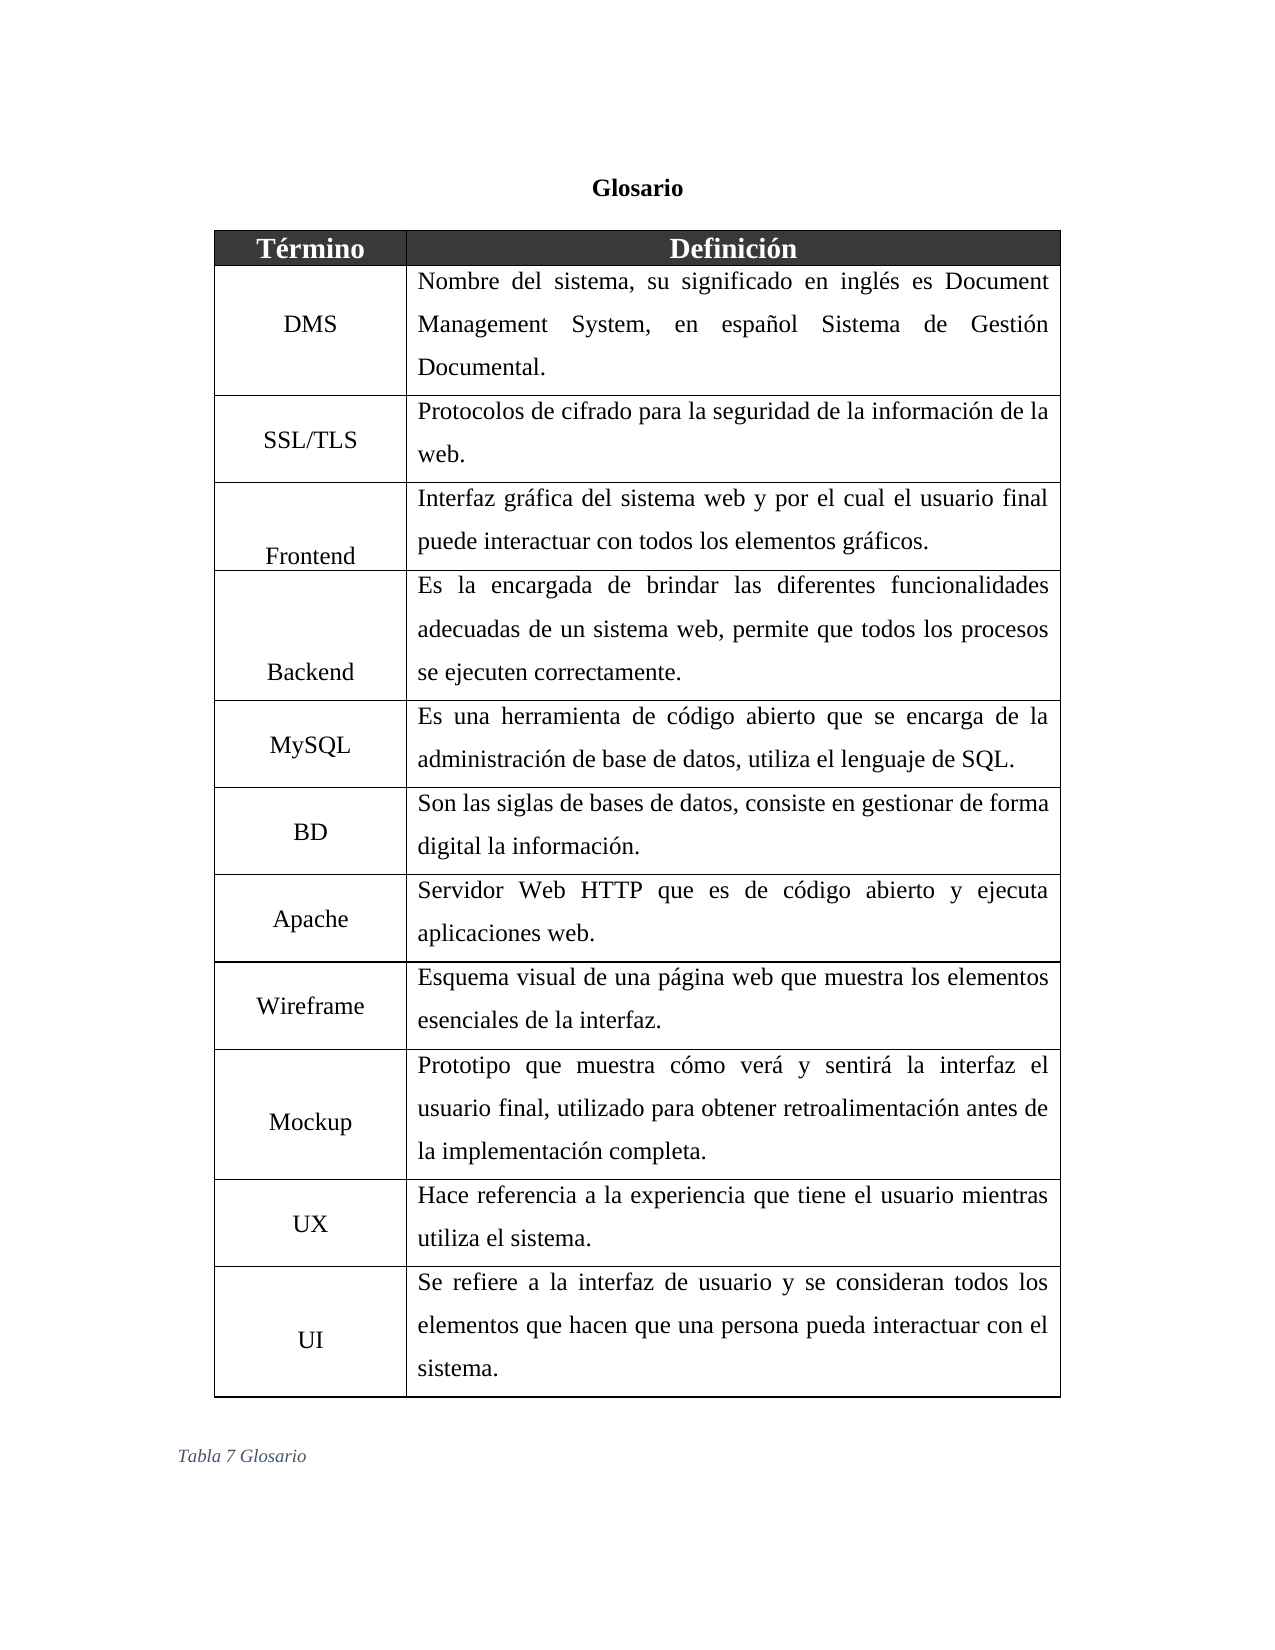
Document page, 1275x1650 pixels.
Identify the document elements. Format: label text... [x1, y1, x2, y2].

table_cell Mockup [215, 1050, 406, 1179]
table_cell BD [215, 788, 406, 874]
table_cell Prototipo que muestra cómo verá y sentirá la interfaz el usuario final, utilizado para obtener retroalimentación antes de la implementación completa. [407, 1050, 1060, 1179]
table_header Definición [407, 231, 1060, 265]
table_cell Backend [215, 571, 406, 700]
table_header Término [215, 231, 406, 265]
table_cell DMS [215, 266, 406, 395]
table_cell Interfaz gráfica del sistema web y por el cual el usuario final puede interactuar con todos los elementos gráficos. [407, 483, 1060, 569]
table_cell SSL/TLS [215, 396, 406, 482]
table_cell Hace referencia a la experiencia que tiene el usuario mientras utiliza el sistema. [407, 1180, 1060, 1266]
table_cell Esquema visual de una página web que muestra los elementos esenciales de la interfaz. [407, 963, 1060, 1049]
table_cell Apache [215, 875, 406, 961]
subtitle Glosario [177, 173, 1098, 201]
table_cell UI [215, 1267, 406, 1396]
table_cell MySQL [215, 701, 406, 787]
table_cell Servidor Web HTTP que es de código abierto y ejecuta aplicaciones web. [407, 875, 1060, 961]
table_cell Protocolos de cifrado para la seguridad de la información de la web. [407, 396, 1060, 482]
table_cell Frontend [215, 483, 406, 569]
table_cell Es una herramienta de código abierto que se encarga de la administración de base de datos, utiliza el lenguaje de SQL. [407, 701, 1060, 787]
table_cell Wireframe [215, 963, 406, 1049]
table_cell UX [215, 1180, 406, 1266]
table_cell Es la encargada de brindar las diferentes funcionalidades adecuadas de un sistema web, permite que todos los procesos se ejecuten correctamente. [407, 571, 1060, 700]
table_cell Se refiere a la interfaz de usuario y se consideran todos los elementos que hacen que una persona pueda interactuar con el sistema. [407, 1267, 1060, 1396]
table_cell Son las siglas de bases de datos, consiste en gestionar de forma digital la información. [407, 788, 1060, 874]
table_cell Nombre del sistema, su significado en inglés es Document Management System, en español Sistema de Gestión Documental. [407, 266, 1060, 395]
